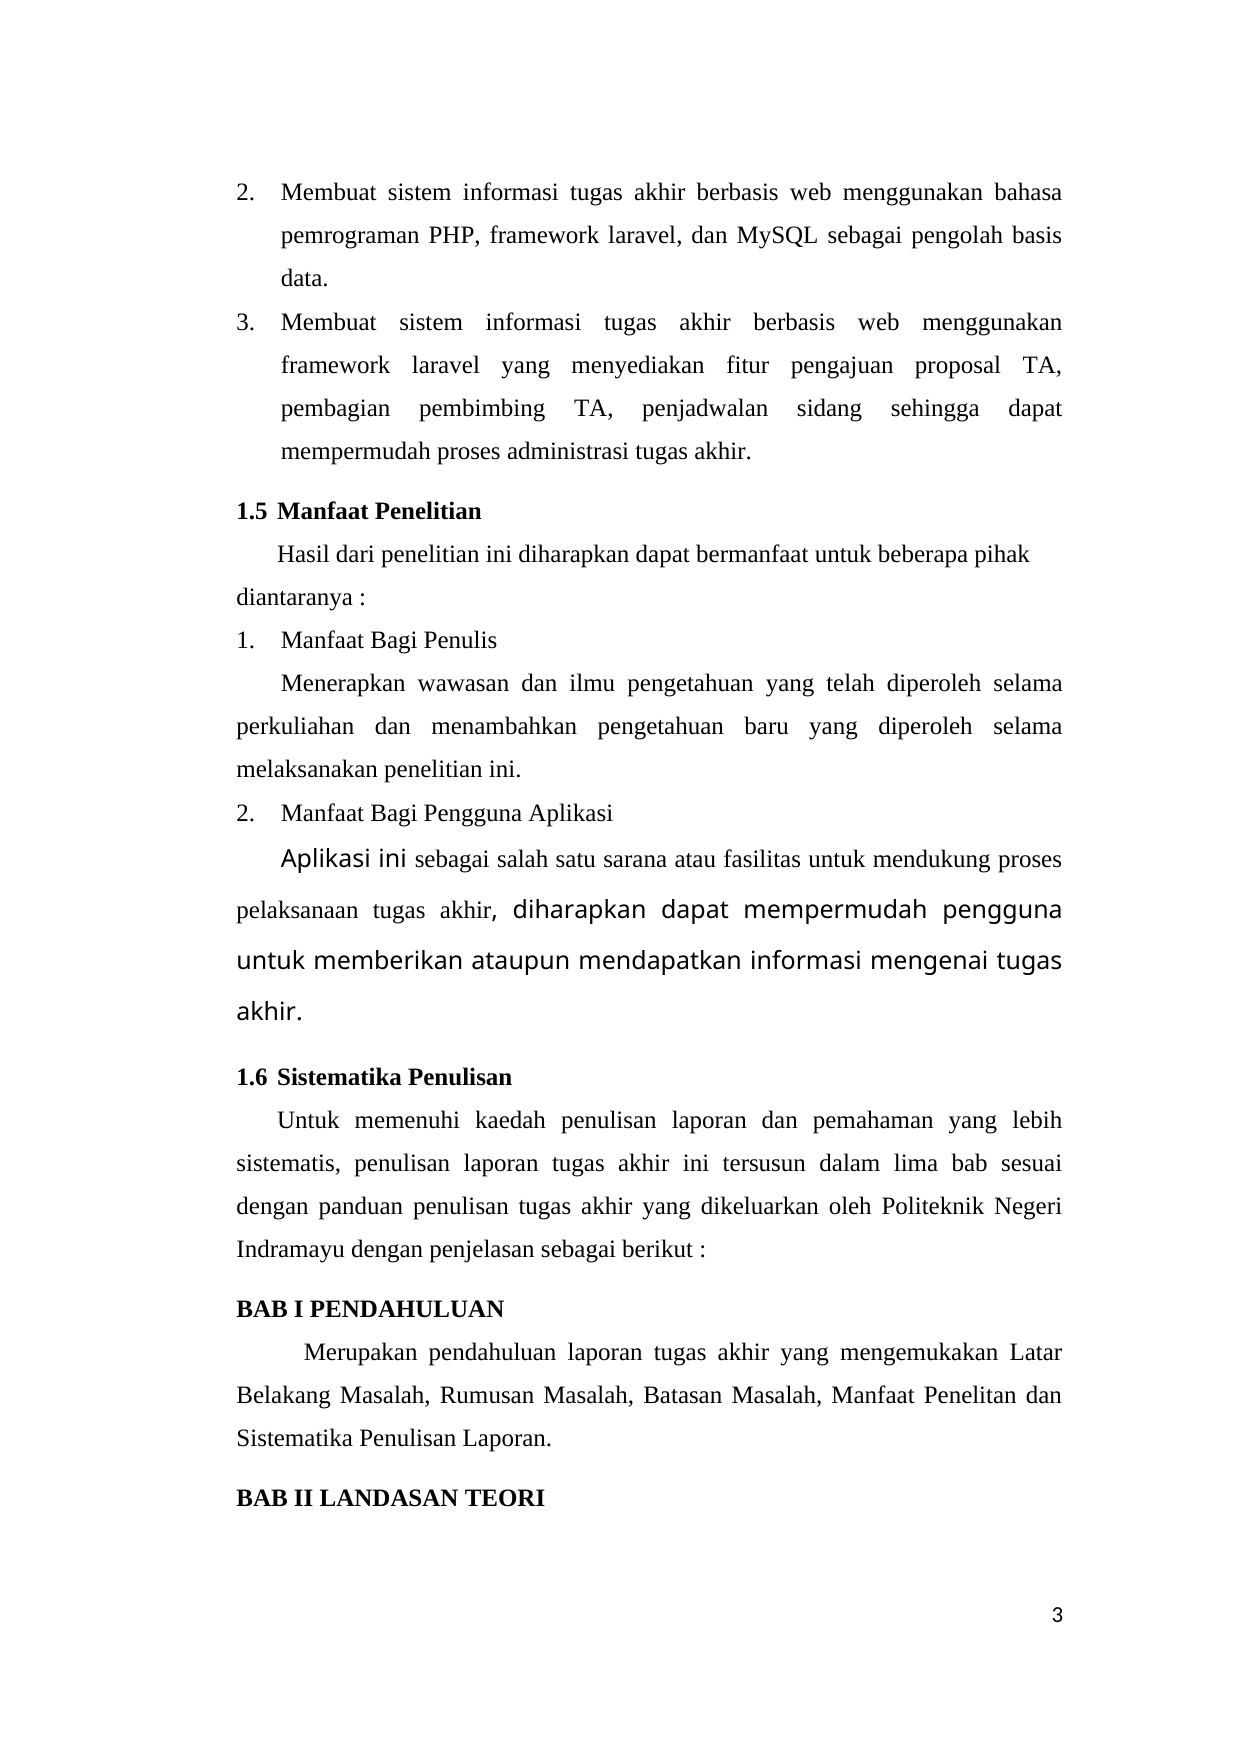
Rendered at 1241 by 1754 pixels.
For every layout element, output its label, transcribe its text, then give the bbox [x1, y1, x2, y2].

subtitle Sistematika Penulisan [236, 1062, 1063, 1090]
subtitle Manfaat Penelitian [236, 496, 1063, 524]
list Membuat sistem informasi tugas akhir berbasis web menggunakan framework laravel yang menyediakan fitur pengajuan proposal TA, pembagian pembimbing TA, penjadwalan sidang sehingga dapat mempermudah proses administrasi tugas akhir. [236, 307, 1063, 465]
text BAB II LANDASAN TEORI [236, 1483, 1063, 1512]
text Merupakan pendahuluan laporan tugas akhir yang mengemukakan Latar Belakang Masalah, Rumusan Masalah, Batasan Masalah, Manfaat Penelitan dan Sistematika Penulisan Laporan. [236, 1337, 1063, 1452]
text Untuk memenuhi kaedah penulisan laporan dan pemahaman yang lebih sistematis, penulisan laporan tugas akhir ini tersusun dalam lima bab sesuai dengan panduan penulisan tugas akhir yang dikeluarkan oleh Politeknik Negeri Indramayu dengan penjelasan sebagai berikut : [236, 1105, 1063, 1263]
text Aplikasi ini sebagai salah satu sarana atau fasilitas untuk mendukung proses pelaksanaan tugas akhir, diharapkan dapat mempermudah pengguna untuk memberikan ataupun mendapatkan informasi mengenai tugas akhir. [236, 841, 1063, 1028]
list Manfaat Bagi Pengguna Aplikasi [236, 798, 1063, 826]
text Menerapkan wawasan dan ilmu pengetahuan yang telah diperoleh selama perkuliahan dan menambahkan pengetahuan baru yang diperoleh selama melaksanakan penelitian ini. [236, 668, 1063, 783]
list Membuat sistem informasi tugas akhir berbasis web menggunakan bahasa pemrograman PHP, framework laravel, dan MySQL sebagai pengolah basis data. [236, 177, 1063, 292]
text BAB I PENDAHULUAN [236, 1294, 1063, 1323]
text Hasil dari penelitian ini diharapkan dapat bermanfaat untuk beberapa pihak diantaranya : [236, 539, 1063, 611]
list Manfaat Bagi Penulis [236, 625, 1063, 654]
